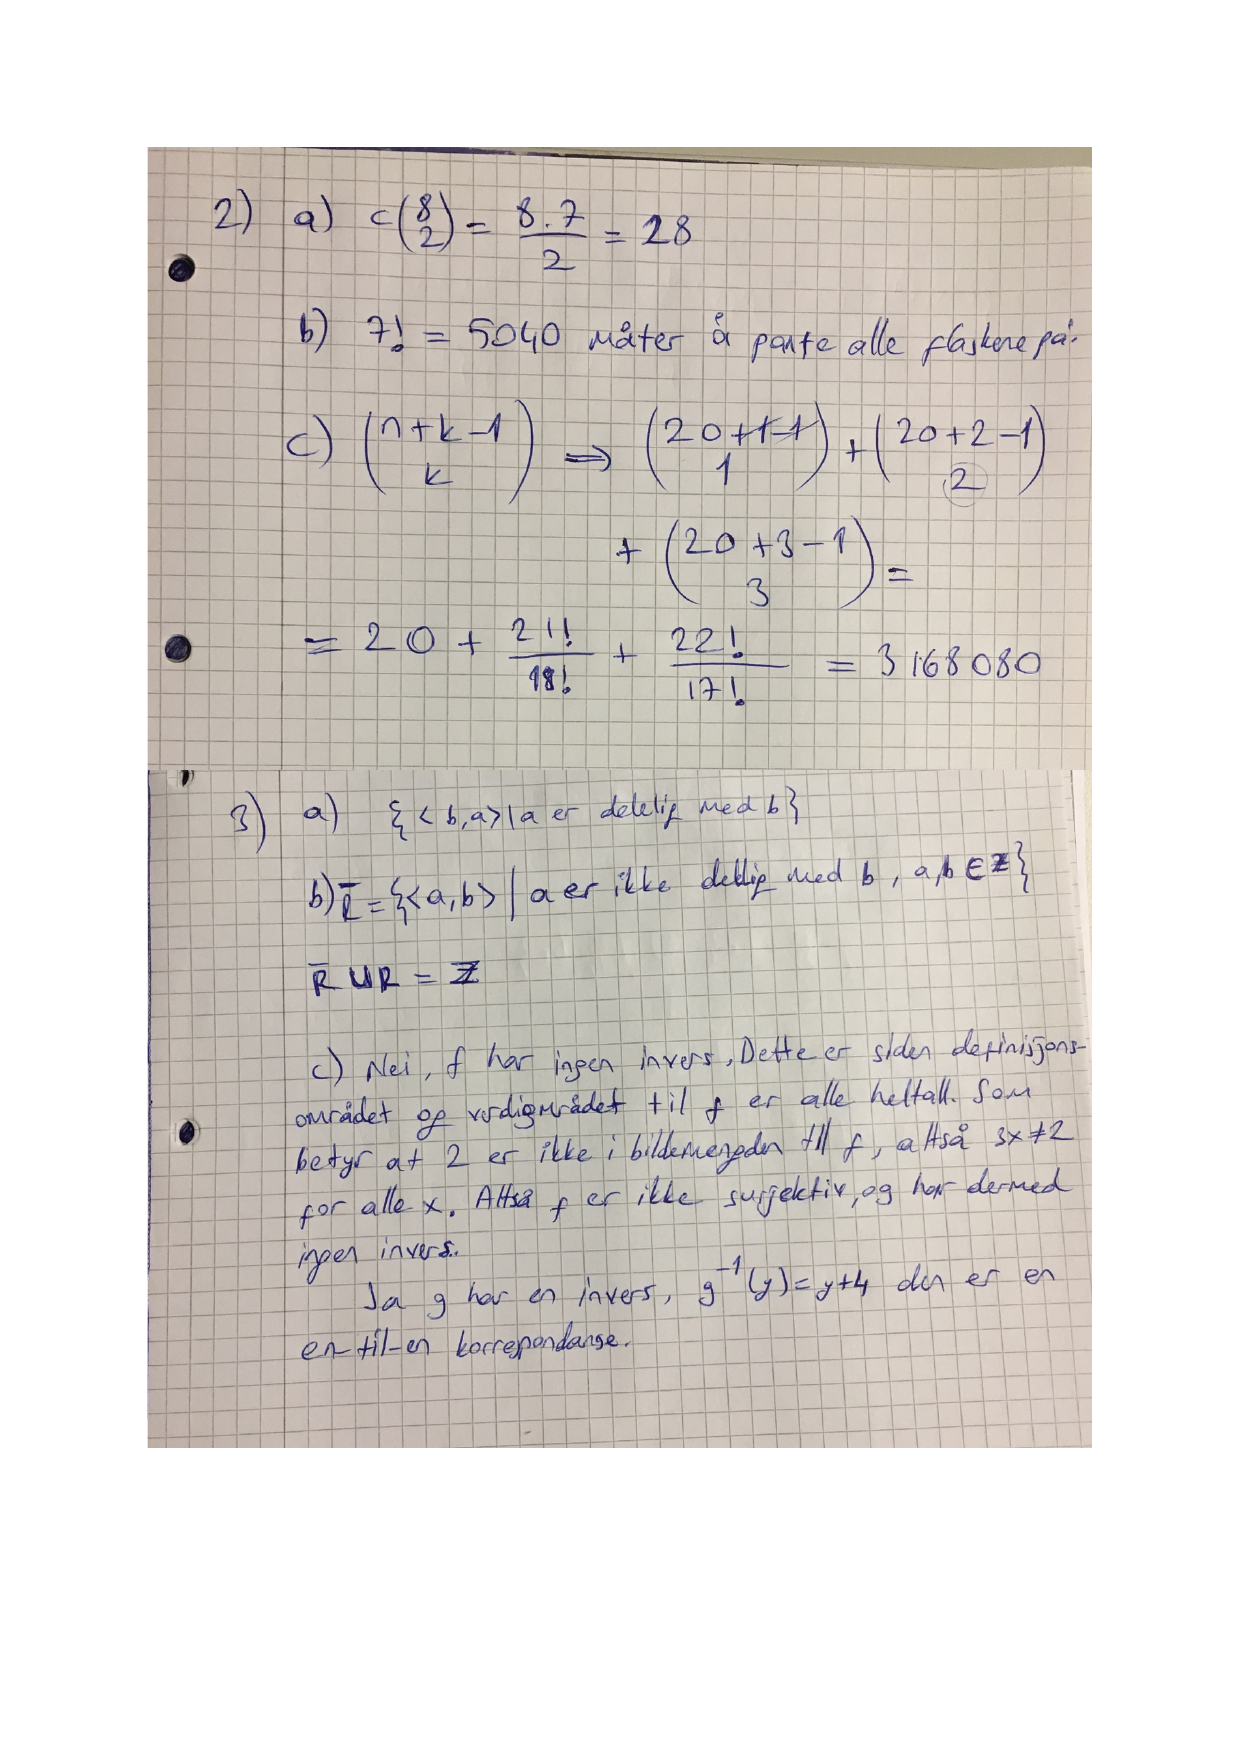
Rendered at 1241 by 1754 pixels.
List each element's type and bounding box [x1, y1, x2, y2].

picture [147, 147, 1092, 1448]
